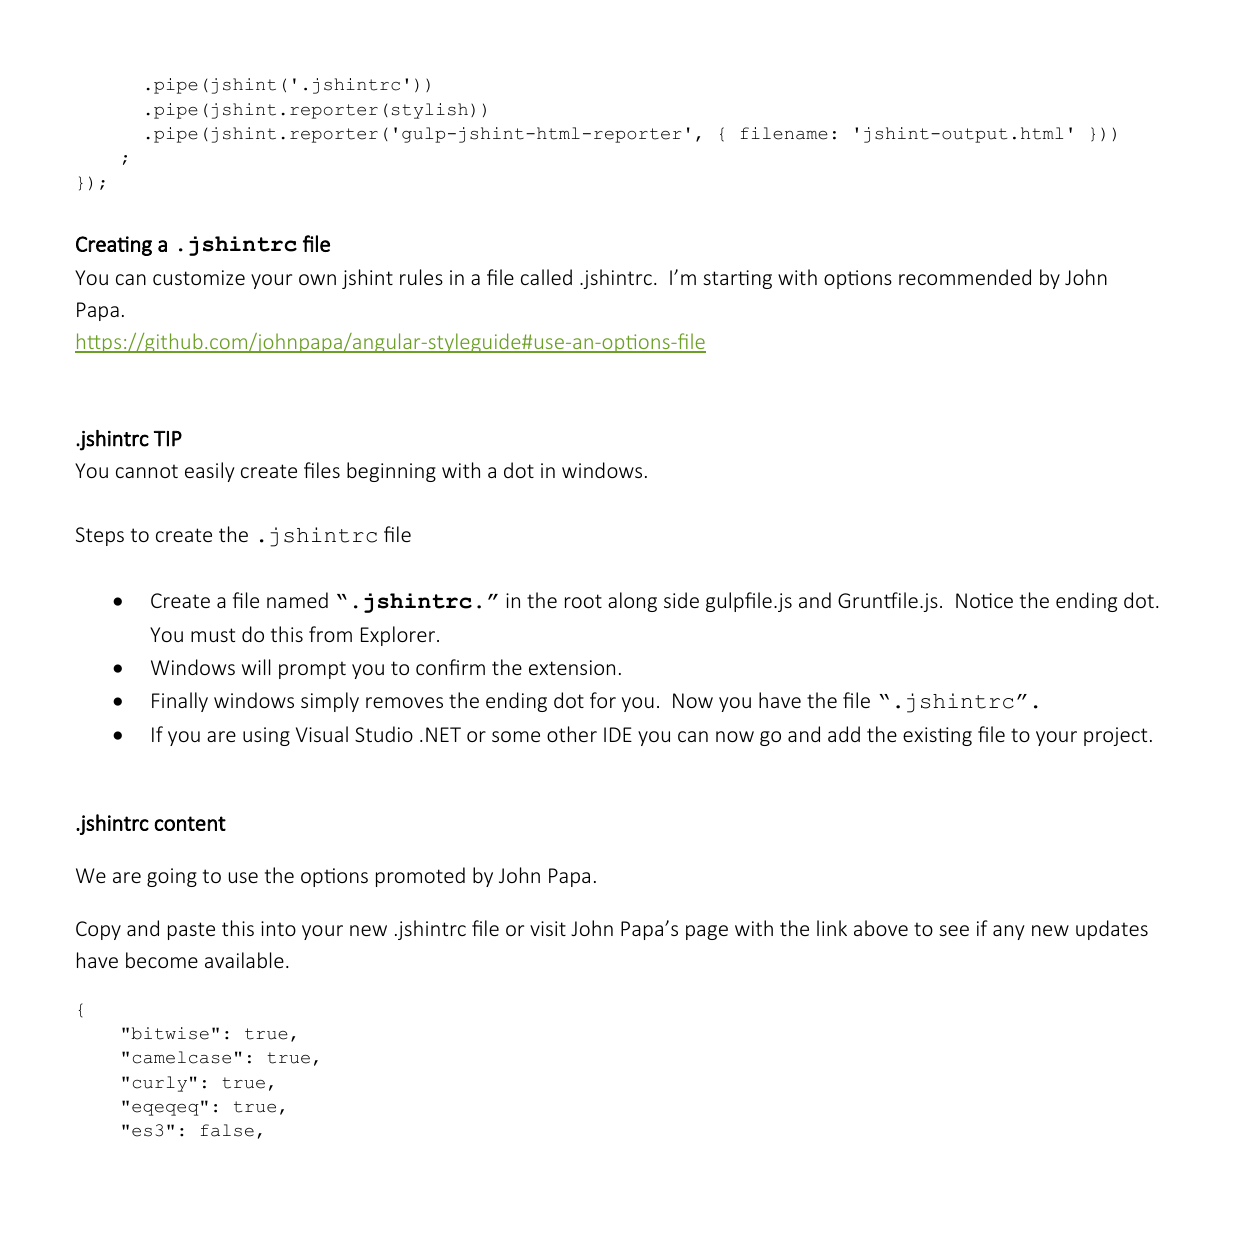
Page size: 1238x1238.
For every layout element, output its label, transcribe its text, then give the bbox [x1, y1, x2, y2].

text ; [75, 148, 1162, 169]
text "curly": true, [75, 1072, 1162, 1094]
text Creating a .jshintrc file [75, 229, 1162, 258]
text "camelcase": true, [75, 1048, 1162, 1069]
list If you are using Visual Studio .NET or some other IDE you can now go and add the existing file to your project. [112, 719, 1162, 748]
text You can customize your own jshint rules in a file called .jshintrc. I’m starting with options recommended by John Papa. [75, 263, 1162, 323]
text .pipe(jshint.reporter(stylish)) [75, 99, 1162, 121]
text "eqeqeq": true, [75, 1097, 1162, 1118]
text "es3": false, [75, 1121, 1162, 1142]
text https://github.com/johnpapa/angular-styleguide#use-an-options-file [75, 327, 1162, 355]
text "bitwise": true, [75, 1024, 1162, 1045]
text Steps to create the .jshintrc file [75, 520, 1162, 549]
text You cannot easily create files beginning with a dot in windows. [75, 456, 1162, 484]
text .jshintrc content [75, 808, 1162, 836]
text .pipe(jshint('.jshintrc')) [75, 75, 1162, 96]
list Create a file named “.jshintrc.” in the root along side gulpfile.js and Gruntfile.js. Notice the ending dot. You must do this from Explorer. [112, 586, 1162, 648]
list Windows will prompt you to confirm the extension. [112, 652, 1162, 681]
text { [75, 999, 1162, 1021]
text Copy and paste this into your new .jshintrc file or visit John Papa’s page with the link above to see if any new updates have become available. [75, 914, 1162, 974]
list Finally windows simply removes the ending dot for you. Now you have the file “.jshintrc”. [112, 685, 1162, 715]
text We are going to use the options promoted by John Papa. [75, 861, 1162, 889]
text }); [75, 172, 1162, 194]
text .jshintrc TIP [75, 423, 1162, 452]
text .pipe(jshint.reporter('gulp-jshint-html-reporter', { filename: 'jshint-output.html' })) [75, 124, 1162, 145]
